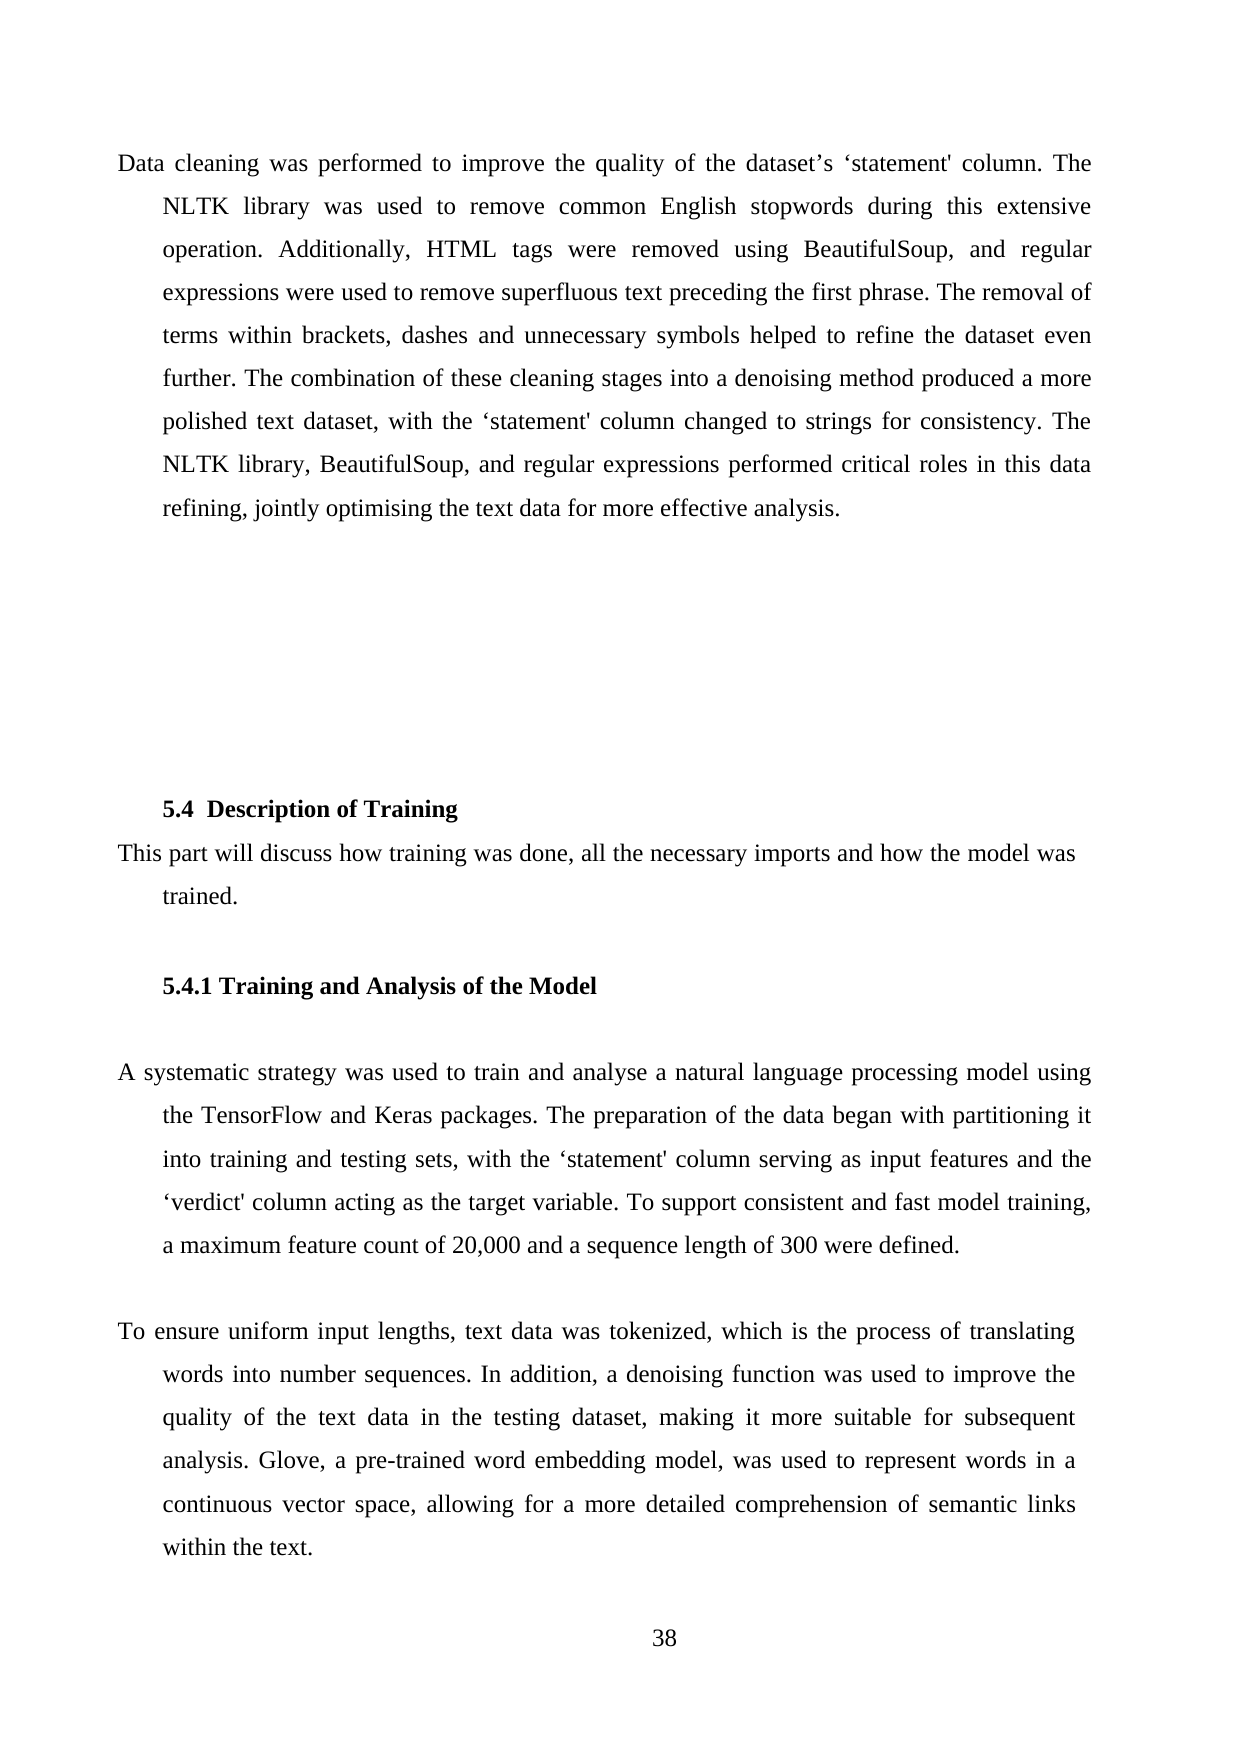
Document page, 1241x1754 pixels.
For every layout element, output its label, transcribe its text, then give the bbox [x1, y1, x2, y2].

subtitle 5.4.1 Training and Analysis of the Model [162, 971, 1092, 1000]
text To ensure uniform input lengths, text data was tokenized, which is the process of translating words into number sequences. In addition, a denoising function was used to improve the quality of the text data in the testing dataset, making it more suitable for subsequent analysis. Glove, a pre-trained word embedding model, was used to represent words in a continuous vector space, allowing for a more detailed comprehension of semantic links within the text. [117, 1316, 1077, 1561]
text This part will discuss how training was done, all the necessary imports and how the model was trained. [117, 838, 1077, 909]
text A systematic strategy was used to train and analyse a natural language processing model using the TensorFlow and Keras packages. The preparation of the data began with partitioning it into training and testing sets, with the ‘statement' column serving as input features and the ‘verdict' column acting as the target variable. To support consistent and fast model training, a maximum feature count of 20,000 and a sequence length of 300 were defined. [117, 1057, 1092, 1259]
subtitle 5.4 Description of Training [162, 794, 1092, 823]
text Data cleaning was performed to improve the quality of the dataset’s ‘statement' column. The NLTK library was used to remove common English stopwords during this extensive operation. Additionally, HTML tags were removed using BeautifulSoup, and regular expressions were used to remove superfluous text preceding the first phrase. The removal of terms within brackets, dashes and unnecessary symbols helped to refine the dataset even further. The combination of these cleaning stages into a denoising method produced a more polished text dataset, with the ‘statement' column changed to strings for consistency. The NLTK library, BeautifulSoup, and regular expressions performed critical roles in this data refining, jointly optimising the text data for more effective analysis. [117, 148, 1092, 521]
